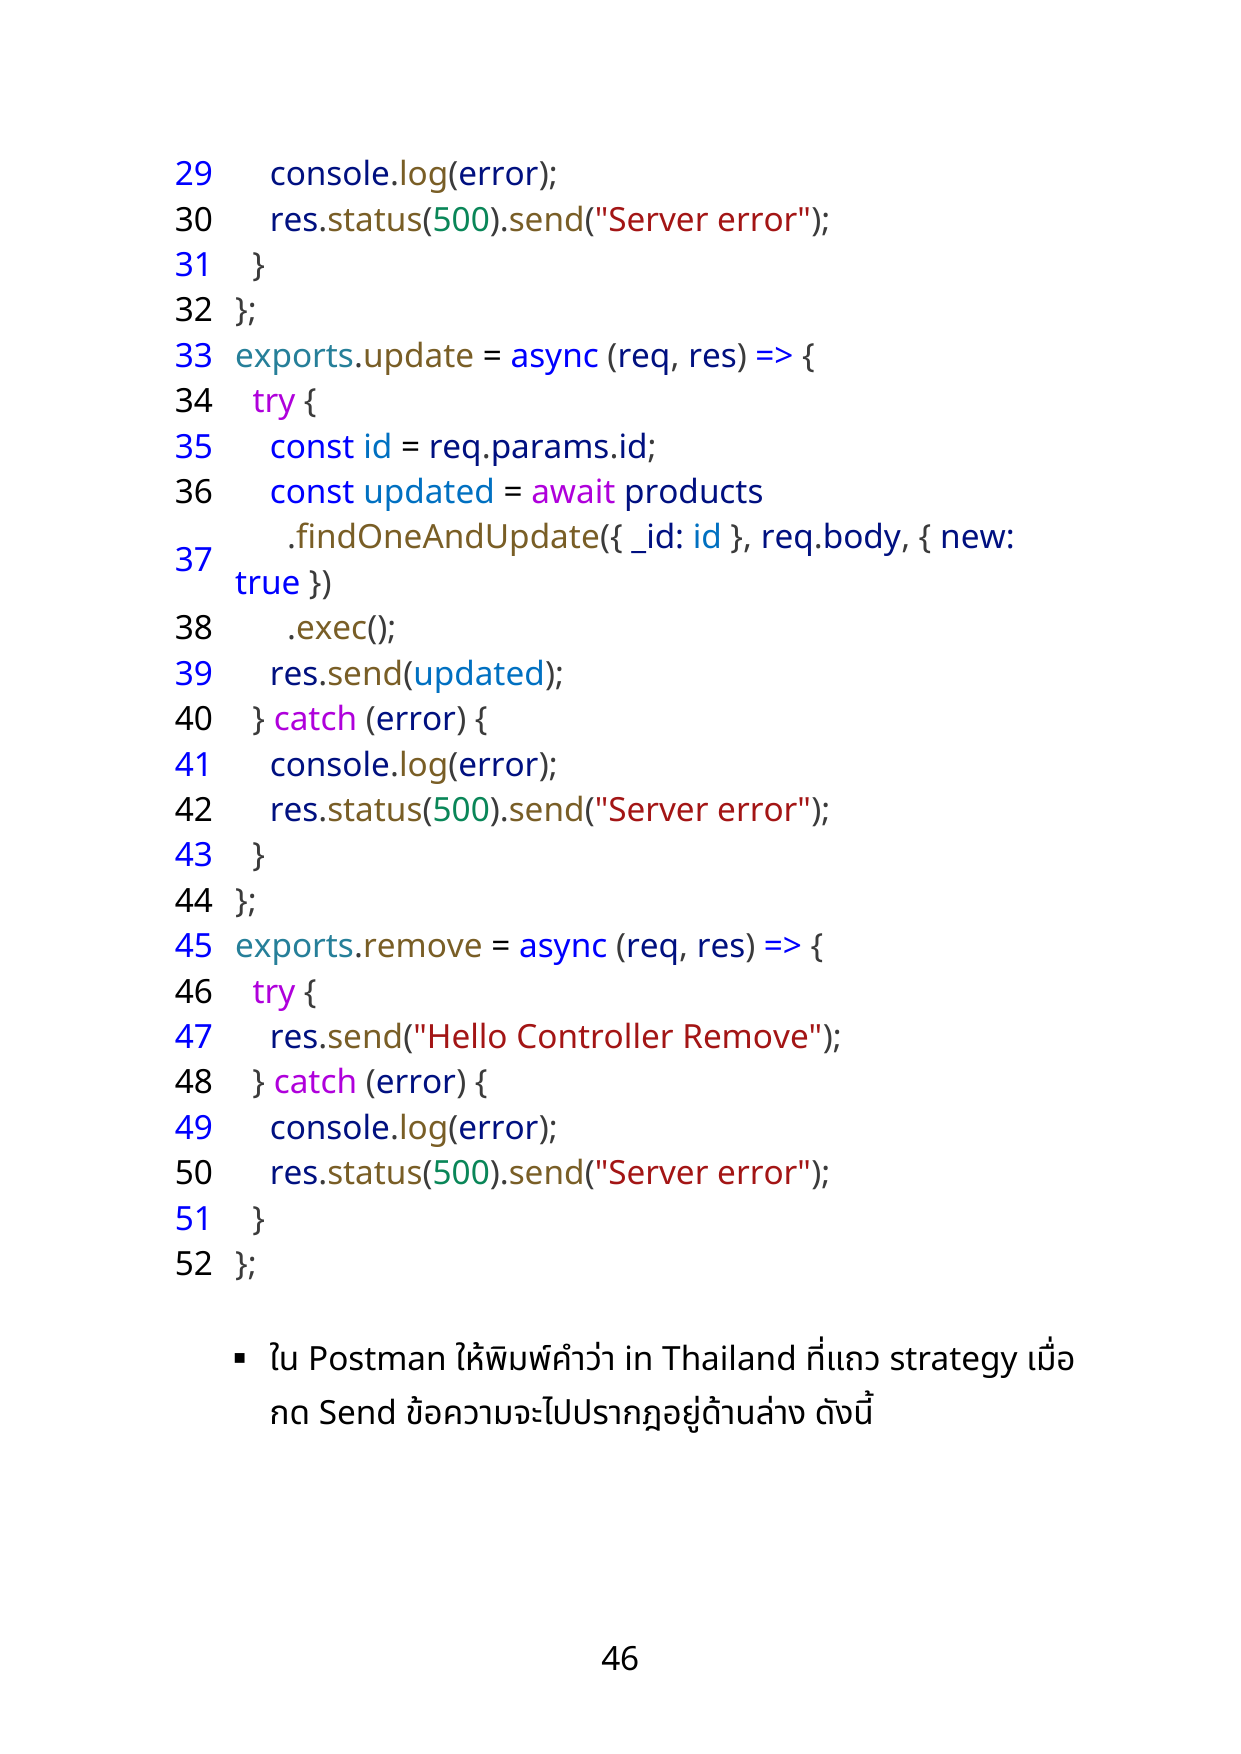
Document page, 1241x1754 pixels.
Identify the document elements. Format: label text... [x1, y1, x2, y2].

table_cell const updated = await products [224, 468, 1093, 513]
table_cell 36 [150, 468, 224, 513]
table_cell } [224, 831, 1093, 877]
table_cell try { [224, 377, 1093, 422]
table_cell .exec(); [224, 604, 1093, 649]
table_cell 42 [150, 786, 224, 831]
table_cell const id = req.params.id; [224, 423, 1093, 468]
table_cell } catch (error) { [224, 695, 1093, 740]
table_cell 39 [150, 650, 224, 695]
table_cell res.status(500).send("Server error"); [224, 786, 1093, 831]
table_cell console.log(error); [224, 1104, 1093, 1149]
table_cell console.log(error); [224, 150, 1093, 195]
table_cell } [224, 1195, 1093, 1240]
table_cell 31 [150, 241, 224, 286]
table_cell .findOneAndUpdate({ _id: id }, req.body, { new: true }) [224, 513, 1093, 604]
table_cell 38 [150, 604, 224, 649]
table_cell } catch (error) { [224, 1058, 1093, 1104]
table_cell 46 [150, 968, 224, 1013]
table_cell 41 [150, 740, 224, 786]
table_cell res.status(500).send("Server error"); [224, 1149, 1093, 1194]
table_cell 34 [150, 377, 224, 422]
table_cell 50 [150, 1149, 224, 1194]
table_cell }; [224, 1240, 1093, 1285]
table_cell 35 [150, 423, 224, 468]
table_cell 51 [150, 1195, 224, 1240]
table_cell 37 [150, 513, 224, 604]
table_cell 40 [150, 695, 224, 740]
table_cell console.log(error); [224, 740, 1093, 786]
table_cell try { [224, 968, 1093, 1013]
table_cell } [224, 241, 1093, 286]
table_cell 30 [150, 195, 224, 241]
table_cell 32 [150, 286, 224, 332]
table_cell res.send(updated); [224, 650, 1093, 695]
table_cell 47 [150, 1013, 224, 1058]
table_cell exports.remove = async (req, res) => { [224, 922, 1093, 967]
table_cell 48 [150, 1058, 224, 1104]
table_cell 44 [150, 877, 224, 922]
table_cell 52 [150, 1240, 224, 1285]
table_cell res.status(500).send("Server error"); [224, 195, 1093, 241]
table_cell 33 [150, 332, 224, 377]
table_cell 45 [150, 922, 224, 967]
table_cell }; [224, 877, 1093, 922]
table_cell }; [224, 286, 1093, 332]
table_cell 29 [150, 150, 224, 195]
table_cell 43 [150, 831, 224, 877]
table_cell 49 [150, 1104, 224, 1149]
table_cell exports.update = async (req, res) => { [224, 332, 1093, 377]
list ใน Postman ให้พิมพ์คำว่า in Thailand ที่แถว strategy เมื่อกด Send ข้อความจะไปปรากฎอยู่ด้านล่าง ดังนี้ [232, 1334, 1090, 1439]
table_cell res.send("Hello Controller Remove"); [224, 1013, 1093, 1058]
